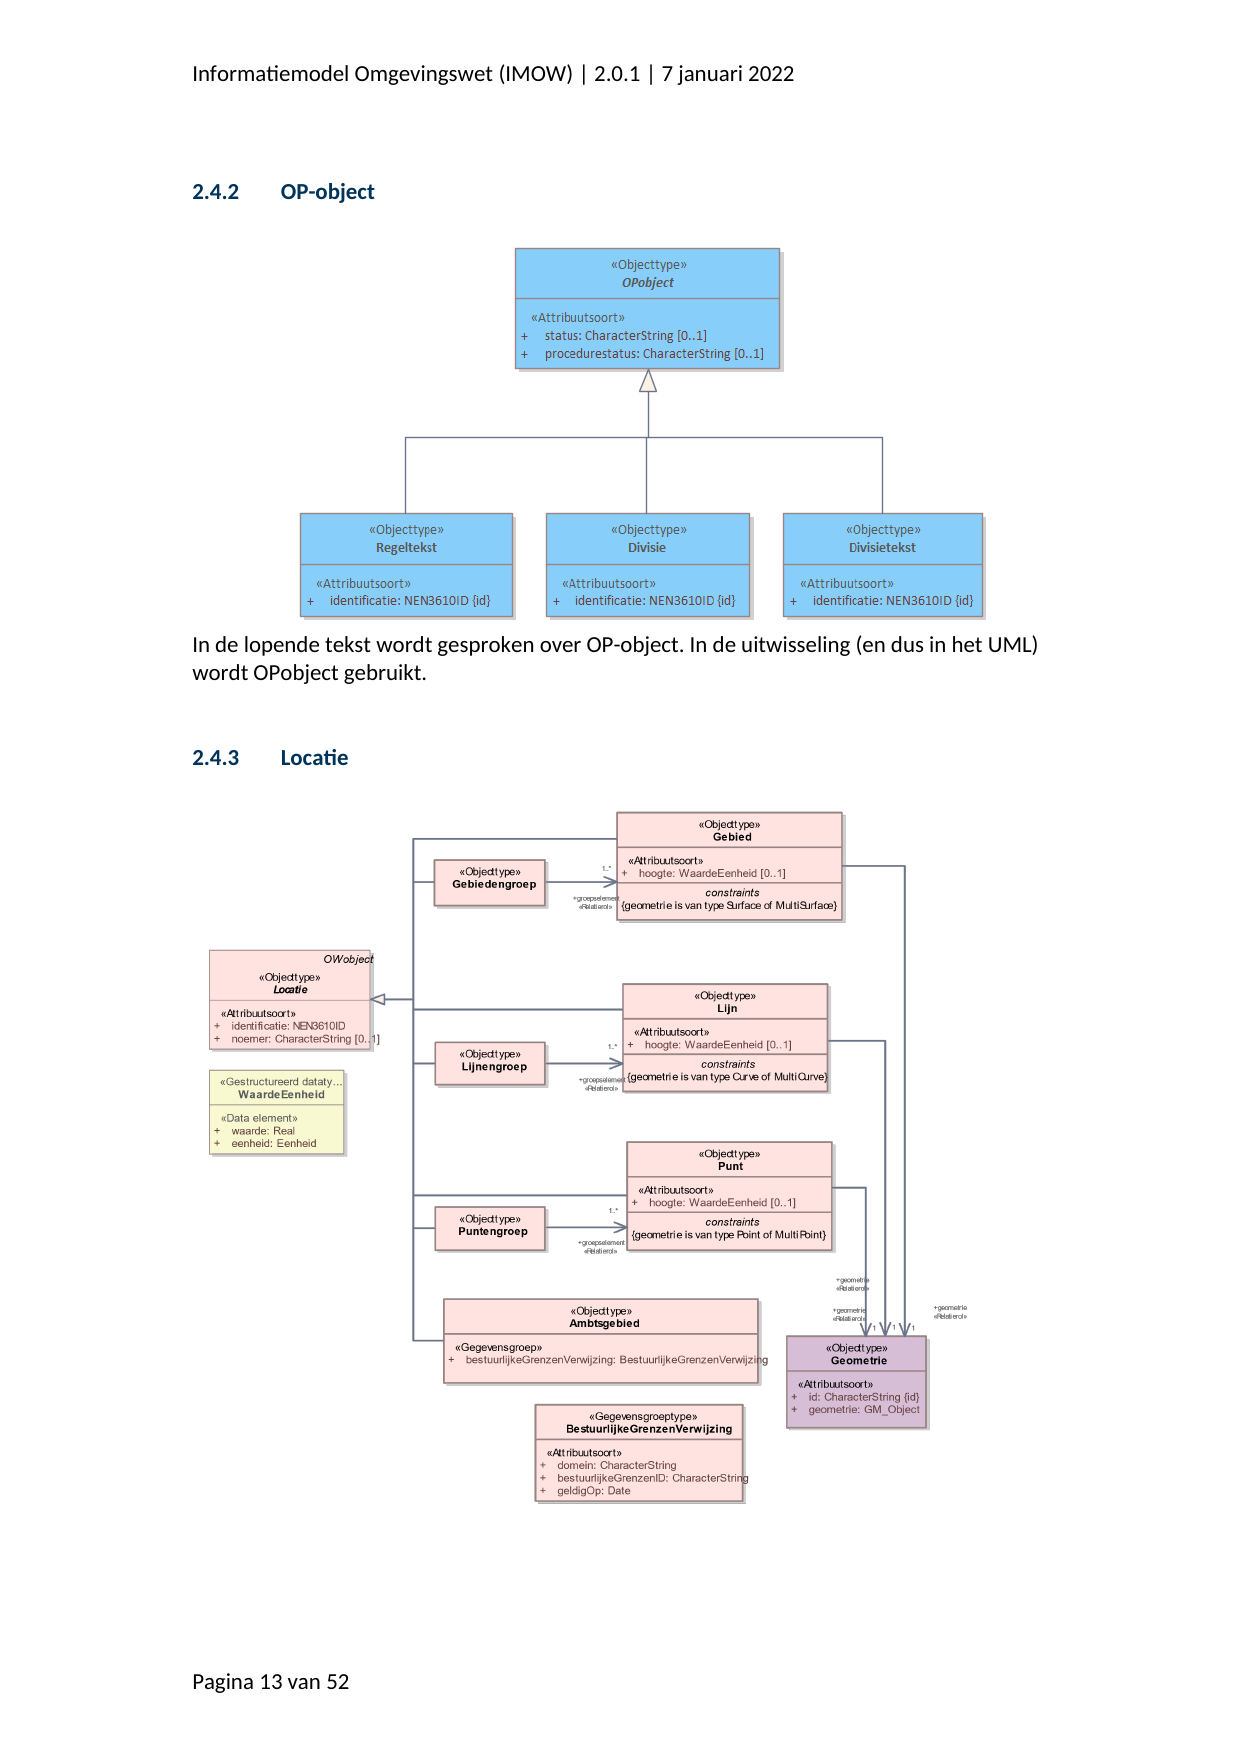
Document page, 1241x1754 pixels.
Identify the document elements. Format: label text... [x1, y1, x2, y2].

picture [286, 234, 998, 631]
picture [197, 800, 979, 1516]
text In de lopende tekst wordt gesproken over OP-object. In de uitwisseling (en dus in het UML) wordt OPobject gebruikt. [192, 630, 1092, 686]
subtitle Locatie [192, 743, 1092, 771]
subtitle OP-object [192, 177, 1092, 205]
